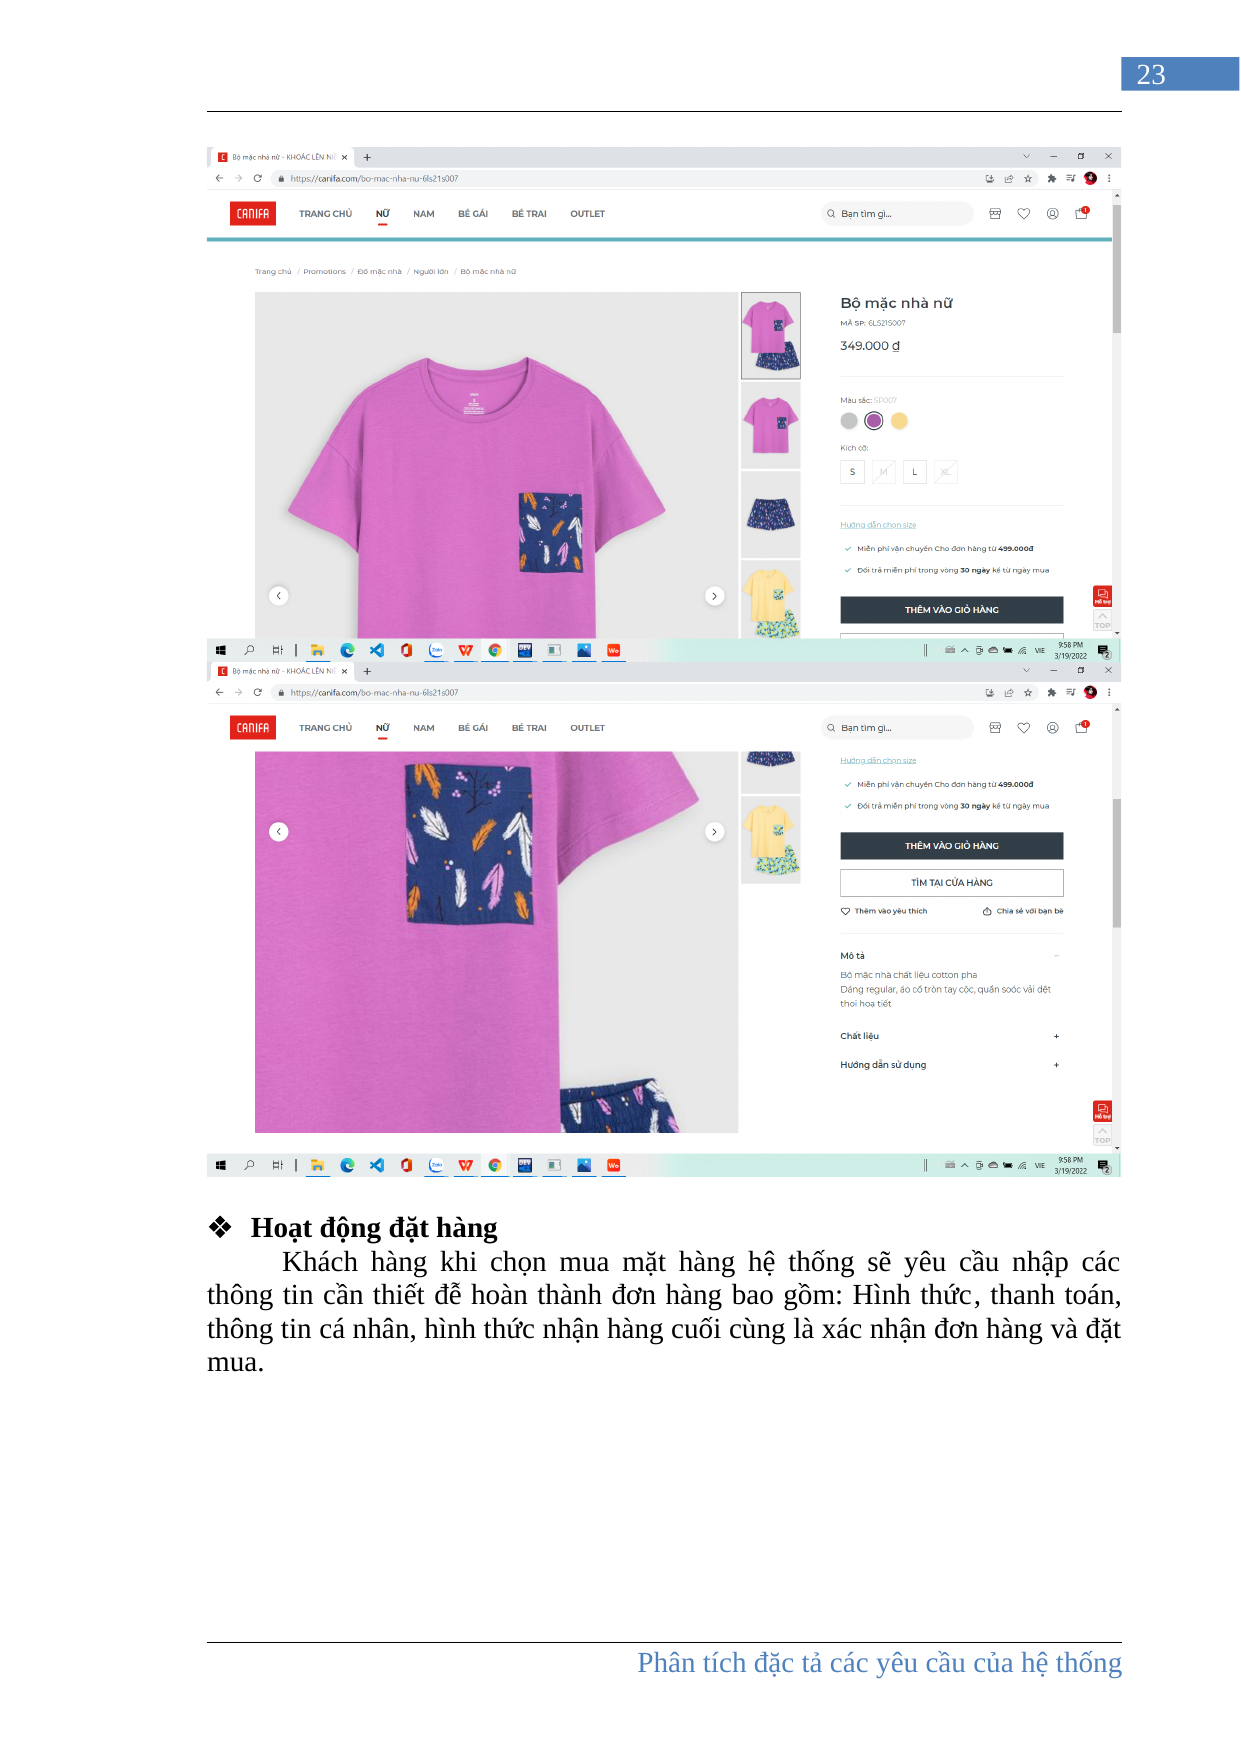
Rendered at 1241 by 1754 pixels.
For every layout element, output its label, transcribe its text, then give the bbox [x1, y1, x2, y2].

list Hoạt động đặt hàng [207, 1210, 1122, 1244]
text Khách hàng khi chọn mua mặt hàng hệ thống sẽ yêu cầu nhập các thông tin cần thiết đễ hoàn thành đơn hàng bao gồm: Hình thức, thanh toán, thông tin cá nhân, hình thức nhận hàng cuối cùng là xác nhận đơn hàng và đặt mua. [207, 1244, 1122, 1378]
picture [206, 147, 1122, 1177]
